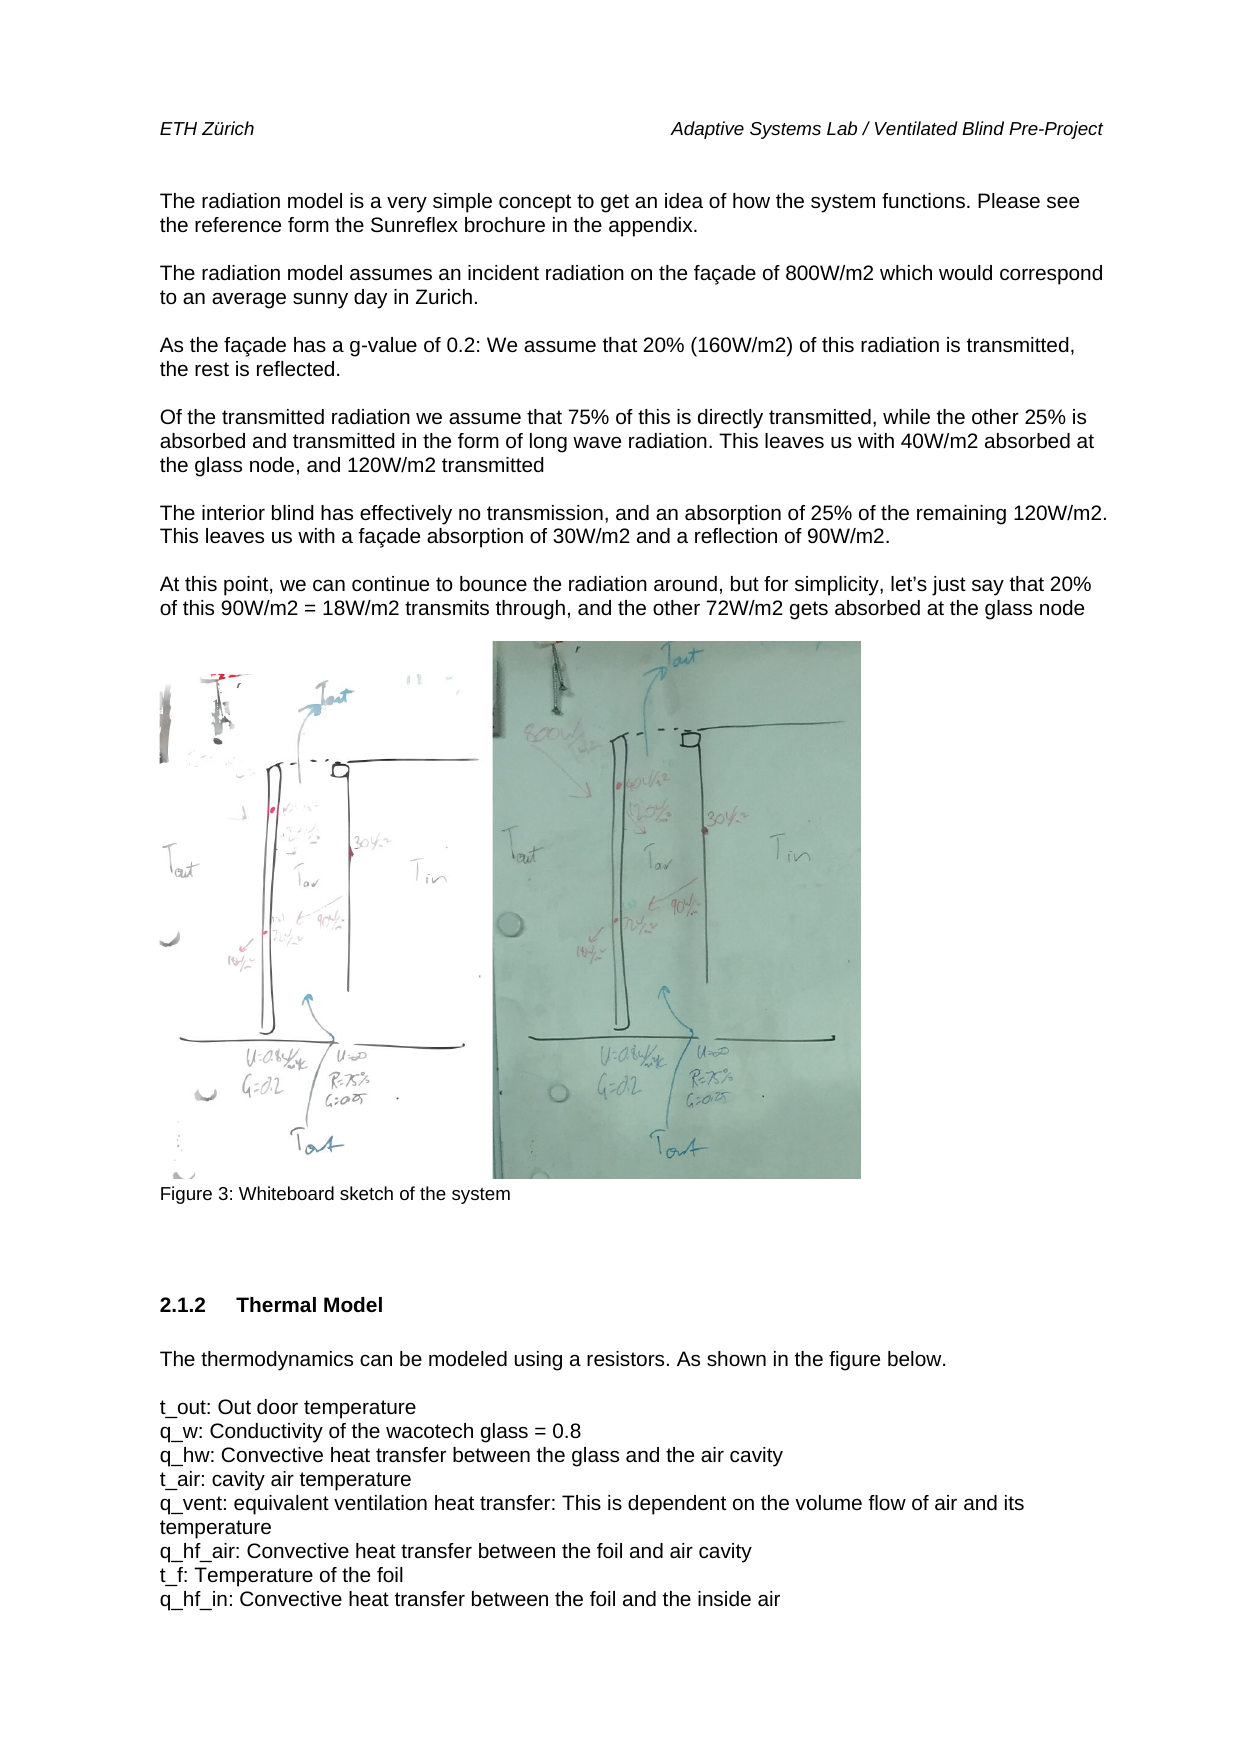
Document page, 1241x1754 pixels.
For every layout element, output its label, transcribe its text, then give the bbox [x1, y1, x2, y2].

text The thermodynamics can be modeled using a resistors. As shown in the figure below. [159, 1347, 1110, 1371]
text At this point, we can continue to bounce the radiation around, but for simplicity, let’s just say that 20% of this 90W/m2 = 18W/m2 transmits through, and the other 72W/m2 gets absorbed at the glass node [159, 572, 1110, 620]
text q_hf_in: Convective heat transfer between the foil and the inside air [159, 1587, 1110, 1611]
text Figure 3: Whiteboard sketch of the system [159, 1182, 1110, 1204]
text q_hw: Convective heat transfer between the glass and the air cavity [159, 1443, 1110, 1467]
text q_vent: equivalent ventilation heat transfer: This is dependent on the volume flow of air and its temperature [159, 1491, 1110, 1539]
text Of the transmitted radiation we assume that 75% of this is directly transmitted, while the other 25% is absorbed and transmitted in the form of long wave radiation. This leaves us with 40W/m2 absorbed at the glass node, and 120W/m2 transmitted [159, 404, 1110, 476]
text t_f: Temperature of the foil [159, 1563, 1110, 1587]
picture [492, 641, 861, 1179]
text q_w: Conductivity of the wacotech glass = 0.8 [159, 1419, 1110, 1443]
text t_out: Out door temperature [159, 1395, 1110, 1419]
text t_air: cavity air temperature [159, 1467, 1110, 1491]
text As the façade has a g-value of 0.2: We assume that 20% (160W/m2) of this radiation is transmitted, the rest is reflected. [159, 333, 1110, 381]
subtitle Thermal Model [159, 1293, 1110, 1317]
text The radiation model is a very simple concept to get an idea of how the system functions. Please see the reference form the Sunreflex brochure in the appendix. [159, 189, 1110, 237]
text The radiation model assumes an incident radiation on the façade of 800W/m2 which would correspond to an average sunny day in Zurich. [159, 261, 1110, 309]
picture [159, 674, 488, 1179]
text The interior blind has effectively no transmission, and an absorption of 25% of the remaining 120W/m2. This leaves us with a façade absorption of 30W/m2 and a reflection of 90W/m2. [159, 500, 1110, 548]
text q_hf_air: Convective heat transfer between the foil and air cavity [159, 1539, 1110, 1563]
